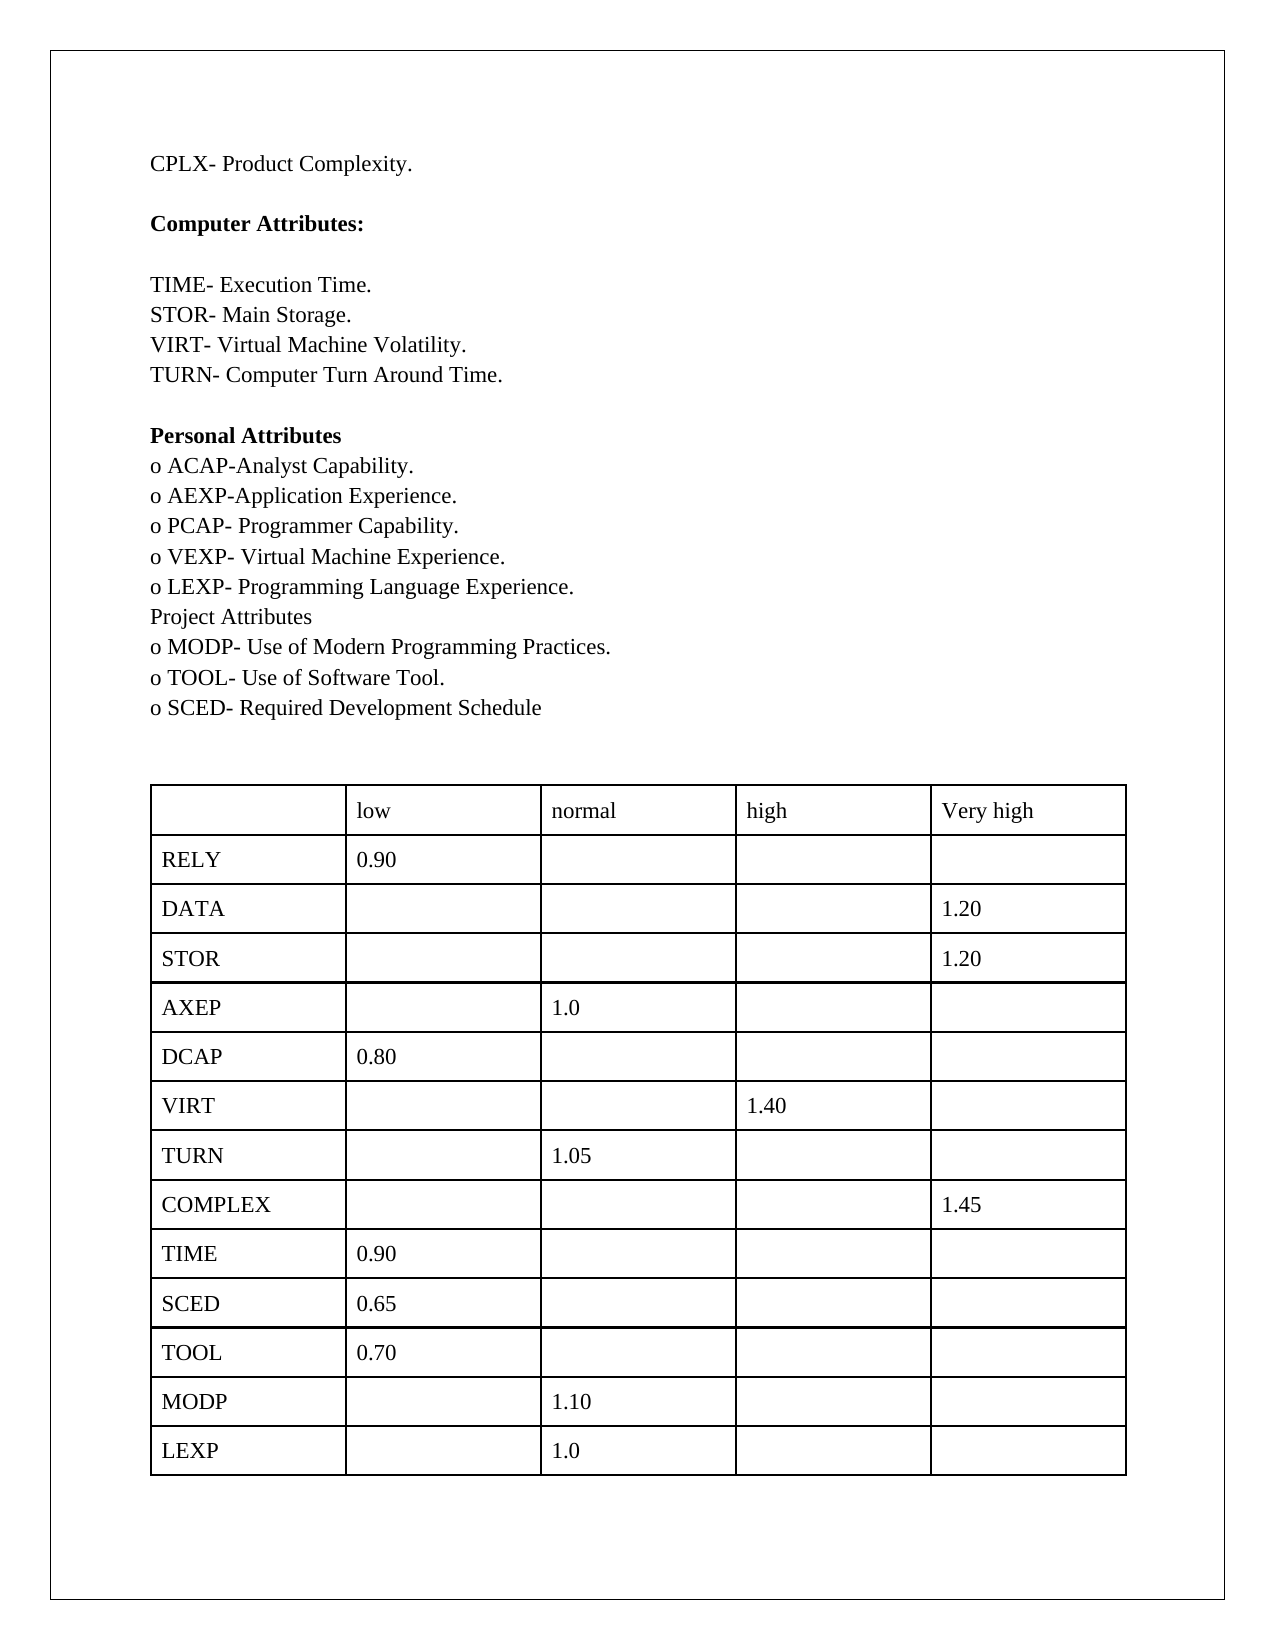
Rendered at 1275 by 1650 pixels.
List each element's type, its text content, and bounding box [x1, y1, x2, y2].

table_cell 1.05 [542, 1131, 735, 1178]
table_cell [737, 1131, 930, 1178]
table_cell [347, 1131, 540, 1178]
table_cell [347, 1181, 540, 1228]
table_cell 1.10 [542, 1378, 735, 1425]
text STOR- Main Storage. [150, 301, 1125, 327]
table_cell 1.40 [737, 1082, 930, 1129]
table_cell [932, 1279, 1125, 1326]
table_cell VIRT [152, 1082, 345, 1129]
table_cell [932, 1427, 1125, 1474]
table_cell [737, 934, 930, 981]
table_cell DATA [152, 885, 345, 932]
table_cell [737, 1329, 930, 1376]
table_header Very high [932, 786, 1125, 834]
table_cell [347, 885, 540, 932]
text o SCED- Required Development Schedule [150, 694, 1125, 720]
table_cell 1.45 [932, 1181, 1125, 1228]
table_header [152, 786, 345, 834]
table_header normal [542, 786, 735, 834]
table_cell 0.70 [347, 1329, 540, 1376]
table_cell [932, 1329, 1125, 1376]
table_cell [737, 1033, 930, 1080]
table_cell 1.20 [932, 885, 1125, 932]
table_cell [347, 1378, 540, 1425]
text TURN- Computer Turn Around Time. [150, 361, 1125, 388]
table_cell [542, 836, 735, 883]
text o AEXP-Application Experience. [150, 482, 1125, 509]
table_cell COMPLEX [152, 1181, 345, 1228]
table_cell [347, 984, 540, 1031]
table_cell 1.0 [542, 1427, 735, 1474]
text o PCAP- Programmer Capability. [150, 512, 1125, 539]
table_cell RELY [152, 836, 345, 883]
text o LEXP- Programming Language Experience. [150, 573, 1125, 599]
table_cell [737, 1181, 930, 1228]
table_cell 0.80 [347, 1033, 540, 1080]
table_header high [737, 786, 930, 834]
table_cell [542, 1082, 735, 1129]
table_cell [347, 934, 540, 981]
table_cell [347, 1427, 540, 1474]
table_cell [542, 1181, 735, 1228]
table_cell [737, 984, 930, 1031]
text o VEXP- Virtual Machine Experience. [150, 543, 1125, 569]
text o TOOL- Use of Software Tool. [150, 663, 1125, 690]
table_cell [932, 1082, 1125, 1129]
table_cell [542, 885, 735, 932]
table_cell [737, 836, 930, 883]
table_cell [737, 1279, 930, 1326]
table_cell [932, 836, 1125, 883]
text o MODP- Use of Modern Programming Practices. [150, 633, 1125, 660]
text VIRT- Virtual Machine Volatility. [150, 331, 1125, 358]
table_cell [932, 1378, 1125, 1425]
table_cell 0.90 [347, 1230, 540, 1277]
table_cell STOR [152, 934, 345, 981]
table_cell TURN [152, 1131, 345, 1178]
table_cell [932, 1230, 1125, 1277]
table_cell [542, 1279, 735, 1326]
table_cell [737, 1427, 930, 1474]
text Personal Attributes [150, 422, 1125, 448]
text Computer Attributes: [150, 210, 1125, 237]
table_cell [542, 1230, 735, 1277]
table_cell [542, 934, 735, 981]
table_cell [542, 1329, 735, 1376]
table_cell [737, 1230, 930, 1277]
table_cell TOOL [152, 1329, 345, 1376]
text o ACAP-Analyst Capability. [150, 452, 1125, 478]
table_cell 1.0 [542, 984, 735, 1031]
text Project Attributes [150, 603, 1125, 629]
table_cell [932, 1033, 1125, 1080]
table_cell DCAP [152, 1033, 345, 1080]
table_cell 1.20 [932, 934, 1125, 981]
table_cell [932, 984, 1125, 1031]
table_cell [347, 1082, 540, 1129]
table_header low [347, 786, 540, 834]
text CPLX- Product Complexity. [150, 150, 1125, 176]
table_cell TIME [152, 1230, 345, 1277]
table_cell [932, 1131, 1125, 1178]
table_cell AXEP [152, 984, 345, 1031]
table_cell [542, 1033, 735, 1080]
table_cell [737, 885, 930, 932]
table_cell MODP [152, 1378, 345, 1425]
table_cell 0.65 [347, 1279, 540, 1326]
table_cell SCED [152, 1279, 345, 1326]
text TIME- Execution Time. [150, 271, 1125, 297]
table_cell 0.90 [347, 836, 540, 883]
table_cell LEXP [152, 1427, 345, 1474]
table_cell [737, 1378, 930, 1425]
